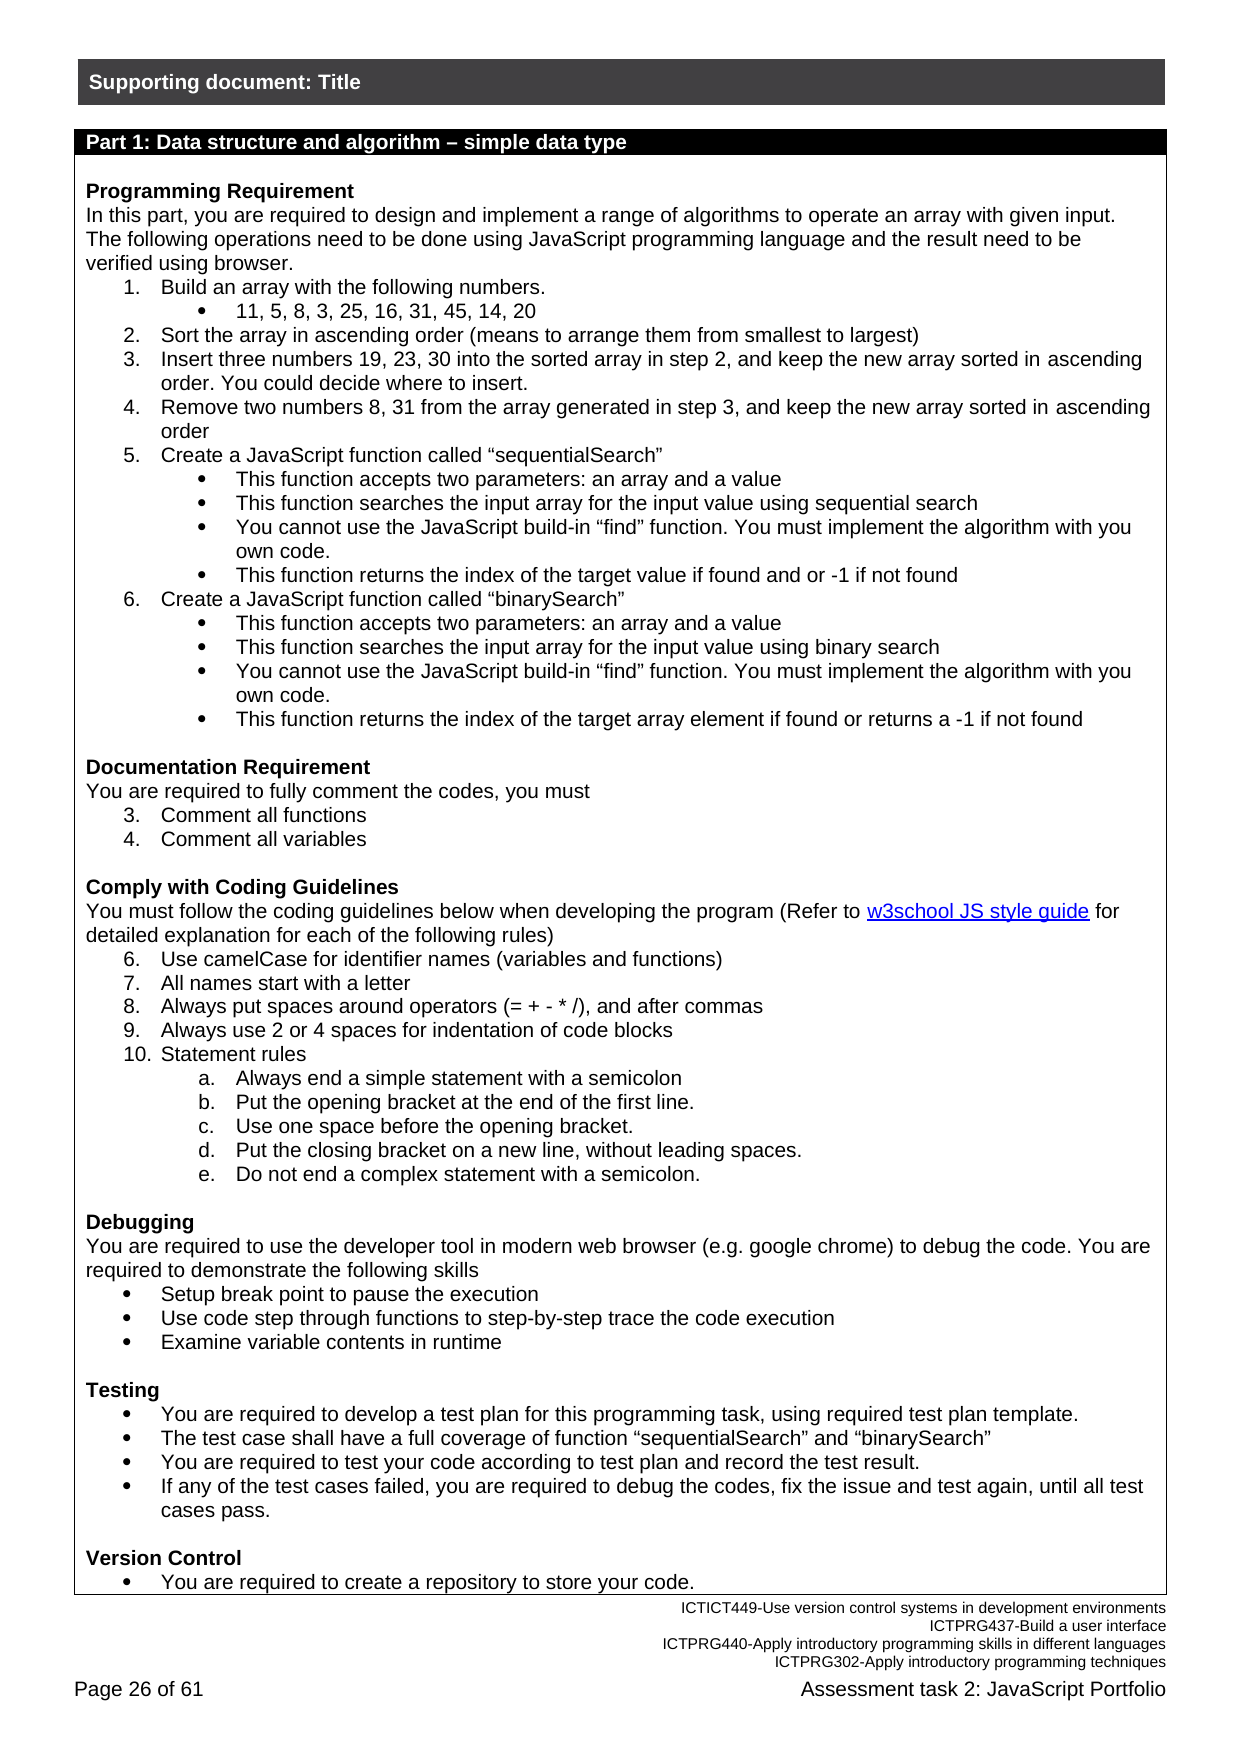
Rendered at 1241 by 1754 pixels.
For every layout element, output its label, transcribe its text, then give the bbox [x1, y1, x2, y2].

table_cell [75, 155, 1166, 1594]
table_header Part 1: Data structure and algorithm – simple data type [75, 130, 1166, 154]
